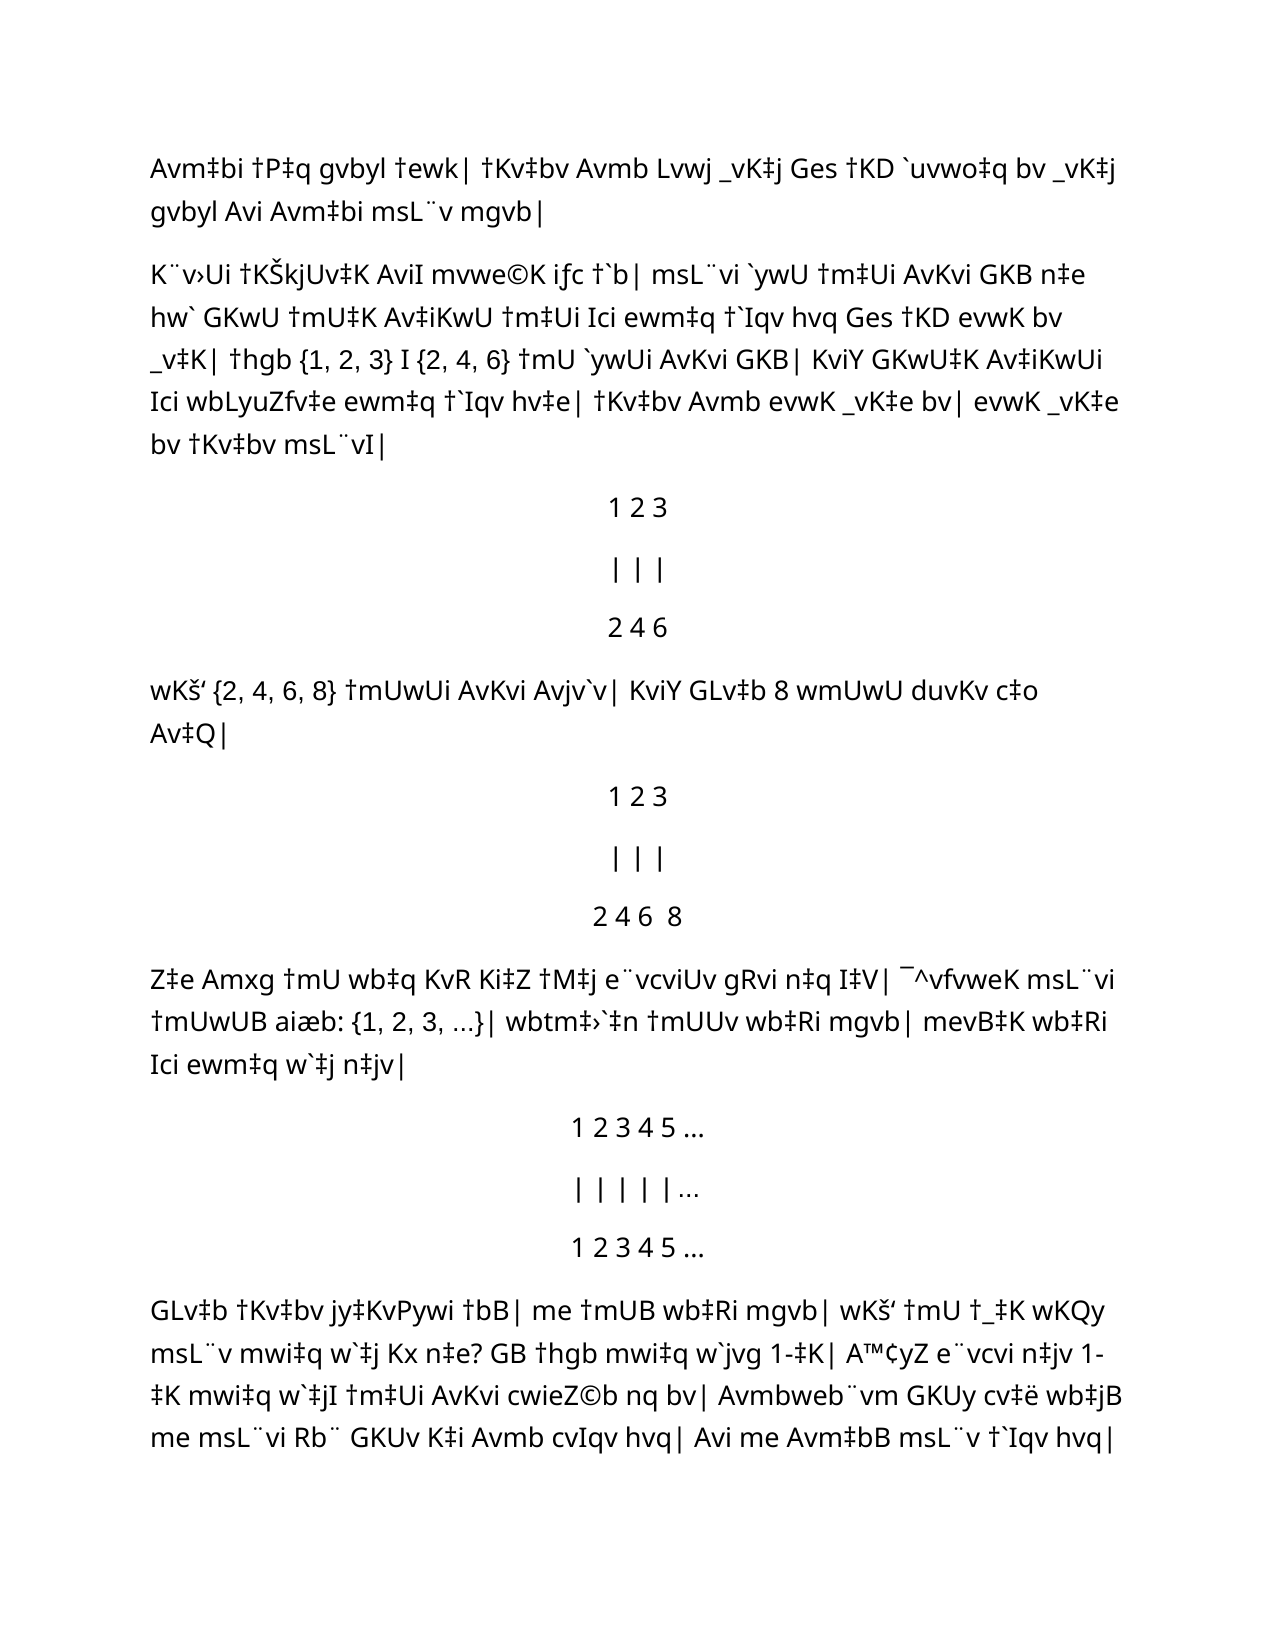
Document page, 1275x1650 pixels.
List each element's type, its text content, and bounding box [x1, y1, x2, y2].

text | | | | | ... [150, 1172, 1125, 1203]
text | | | [150, 552, 1125, 583]
text K¨v›Ui †KŠkjUv‡K AviI mvwe©K iƒc †`b| msL¨vi `ywU †m‡Ui AvKvi GKB n‡e hw` GKwU †mU‡K Av‡iKwU †m‡Ui Ici ewm‡q †`Iqv hvq Ges †KD evwK bv _v‡K| †hgb {1, 2, 3} I {2, 4, 6} †mU `ywUi AvKvi GKB| KviY GKwU‡K Av‡iKwUi Ici wbLyuZfv‡e ewm‡q †`Iqv hv‡e| †Kv‡bv Avmb evwK _vK‡e bv| evwK _vK‡e bv †Kv‡bv msL¨vI| [150, 256, 1125, 462]
text wKš‘ {2, 4, 6, 8} †mUwUi AvKvi Avjv`v| KviY GLv‡b 8 wmUwU duvKv c‡o Av‡Q| [150, 672, 1125, 751]
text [150, 150, 1125, 229]
text 1 2 3 4 5 ... [150, 1108, 1125, 1145]
text GLv‡b †Kv‡bv jy‡KvPywi †bB| me †mUB wb‡Ri mgvb| wKš‘ †mU †_‡K wKQy msL¨v mwi‡q w`‡j Kx n‡e? GB †hgb mwi‡q w`jvg 1-‡K| A™¢yZ e¨vcvi n‡jv 1-‡K mwi‡q w`‡jI †m‡Ui AvKvi cwieZ©b nq bv| Avmbweb¨vm GKUy cv‡ë wb‡jB me msL¨vi Rb¨ GKUv K‡i Avmb cvIqv hvq| Avi me Avm‡bB msL¨v †`Iqv hvq| [150, 1292, 1125, 1456]
text 1 2 3 [150, 488, 1125, 525]
text 2 4 6 8 [150, 897, 1125, 934]
text 1 2 3 [150, 777, 1125, 814]
text 2 4 6 [150, 608, 1125, 645]
text 1 2 3 4 5 ... [150, 1228, 1125, 1265]
text Z‡e Amxg †mU wb‡q KvR Ki‡Z †M‡j e¨vcviUv gRvi n‡q I‡V| ¯^vfvweK msL¨vi †mUwUB aiæb: {1, 2, 3, ...}| wbtm‡›`‡n †mUUv wb‡Ri mgvb| mevB‡K wb‡Ri Ici ewm‡q w`‡j n‡jv| [150, 961, 1125, 1082]
text | | | [150, 841, 1125, 872]
